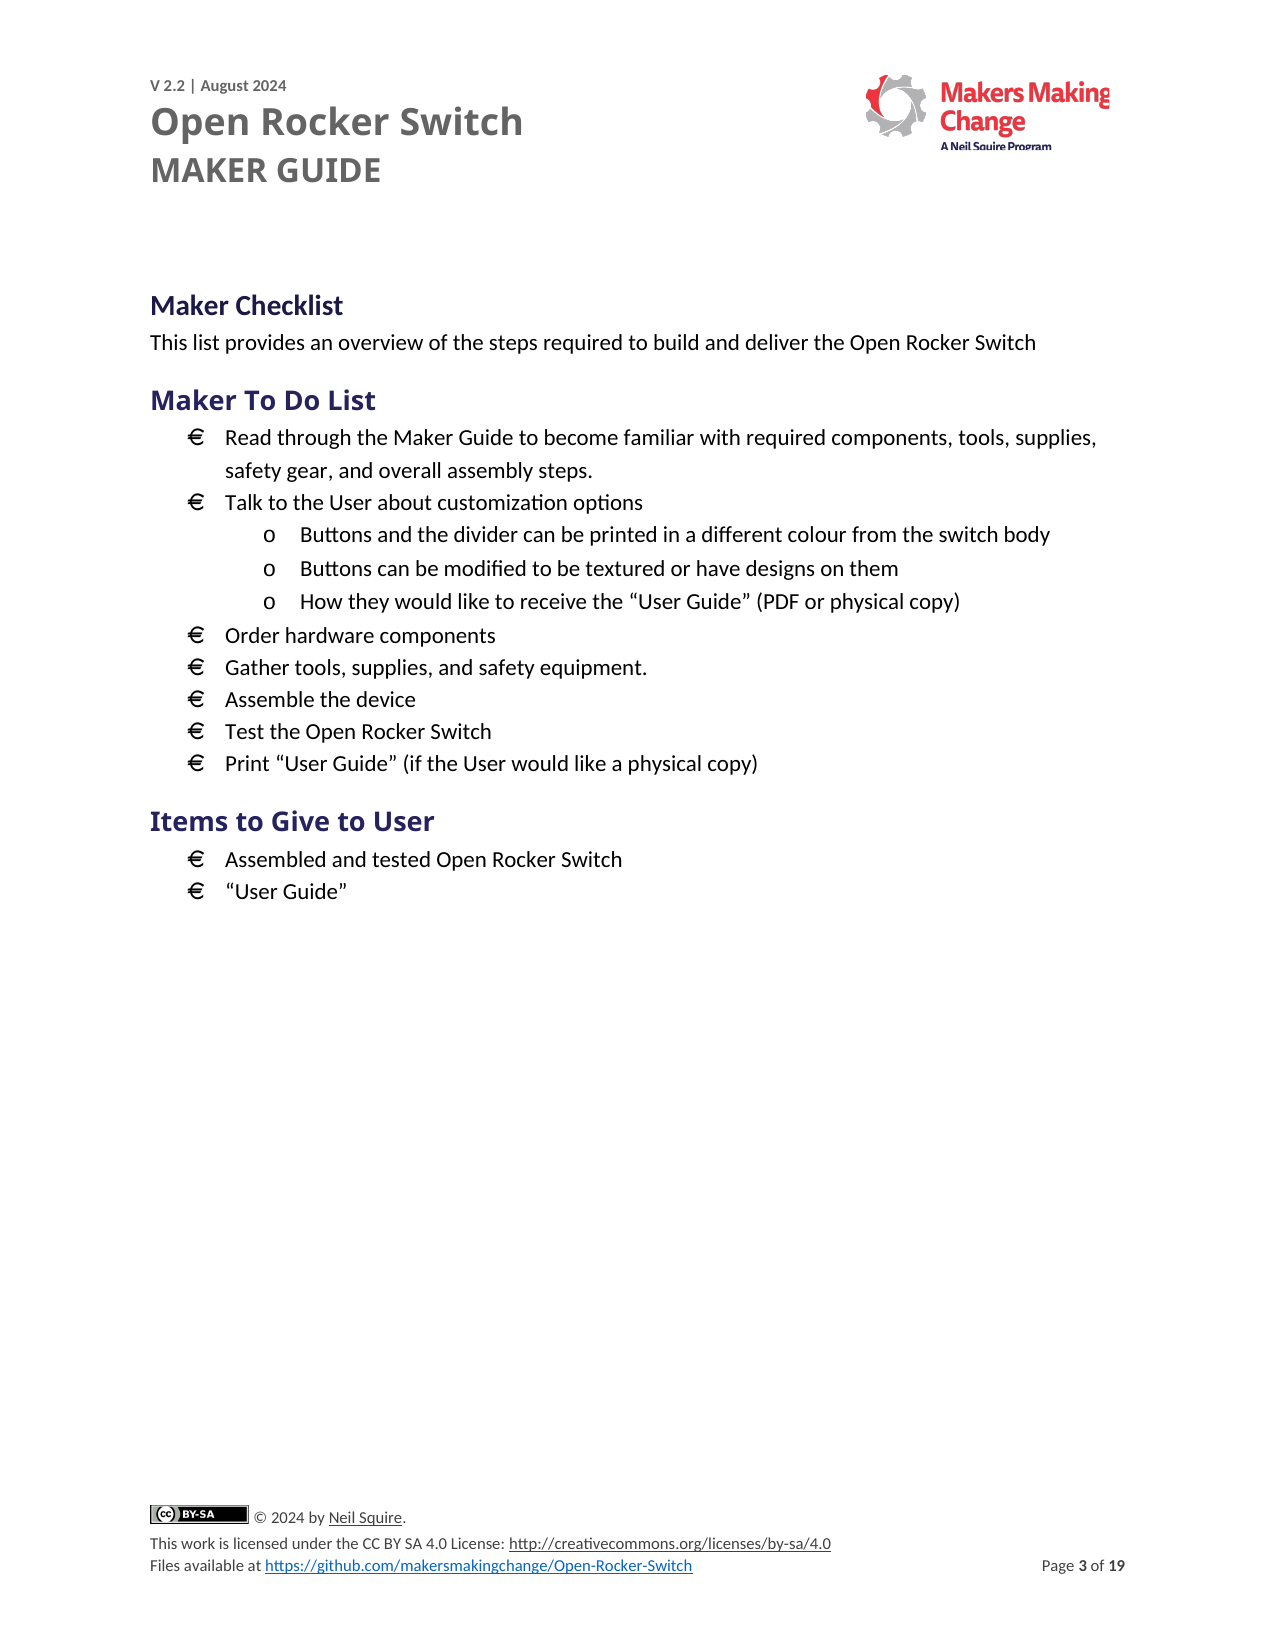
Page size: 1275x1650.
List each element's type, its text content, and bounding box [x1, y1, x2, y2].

list Buttons can be modified to be textured or have designs on them [262, 554, 1125, 583]
list Print “User Guide” (if the User would like a physical copy) [187, 749, 1125, 777]
list Order hardware components [187, 621, 1125, 649]
list How they would like to receive the “User Guide” (PDF or physical copy) [262, 587, 1125, 616]
list Assemble the device [187, 685, 1125, 713]
list Buttons and the divider can be printed in a different colour from the switch body [262, 520, 1125, 549]
subtitle Maker To Do List [150, 381, 1125, 418]
picture [150, 1505, 249, 1524]
subtitle Maker Checklist [150, 287, 1125, 323]
subtitle Items to Give to User [150, 802, 1125, 839]
list Talk to the User about customization options [187, 488, 1125, 516]
list Assembled and tested Open Rocker Switch [187, 845, 1125, 873]
list Gather tools, supplies, and safety equipment. [187, 653, 1125, 681]
list Test the Open Rocker Switch [187, 717, 1125, 745]
picture [865, 75, 1110, 151]
list “User Guide” [187, 877, 1125, 905]
list Read through the Maker Guide to become familiar with required components, tools, supplies, safety gear, and overall assembly steps. [187, 423, 1125, 484]
text This list provides an overview of the steps required to build and deliver the Open Rocker Switch [150, 328, 1125, 356]
